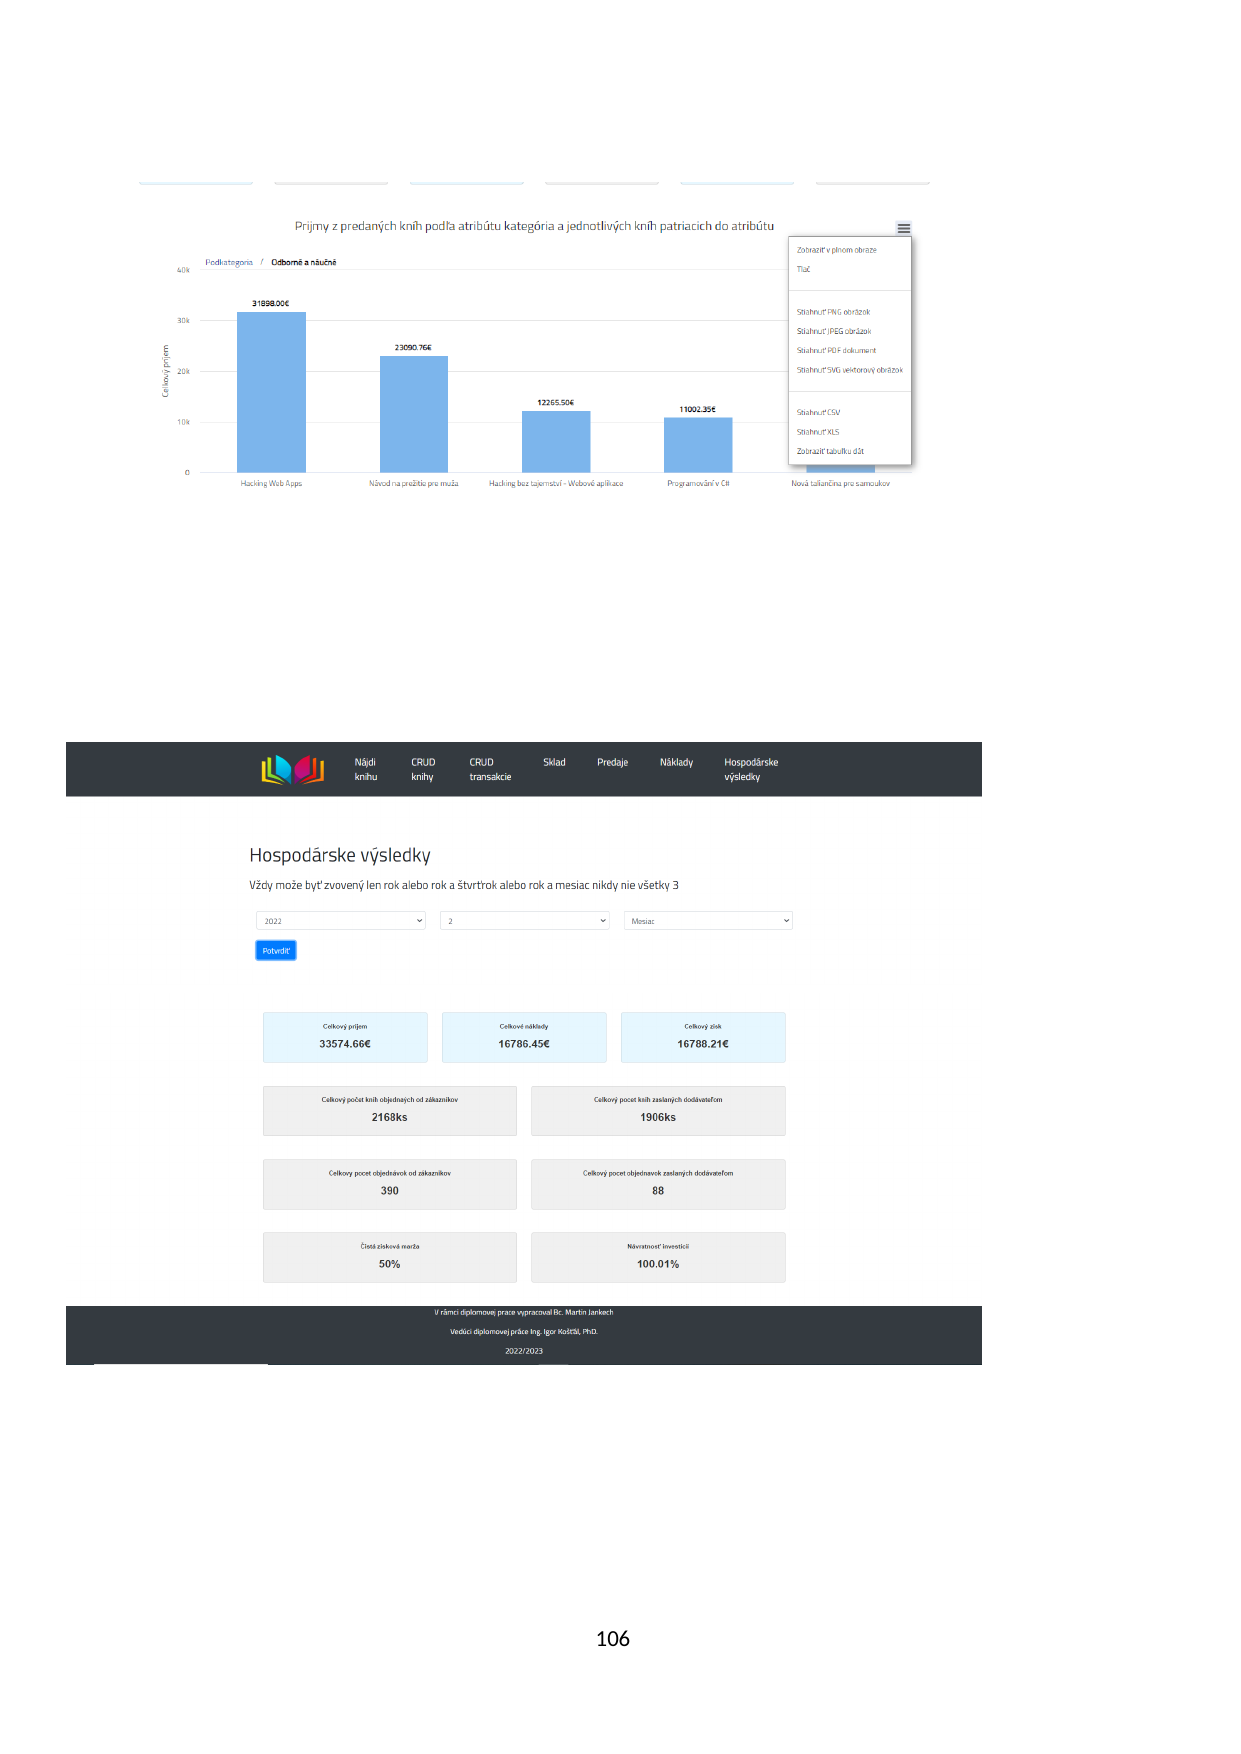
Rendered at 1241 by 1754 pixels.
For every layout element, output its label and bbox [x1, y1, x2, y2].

picture [66, 993, 982, 1365]
picture [66, 742, 982, 985]
picture [71, 182, 983, 496]
